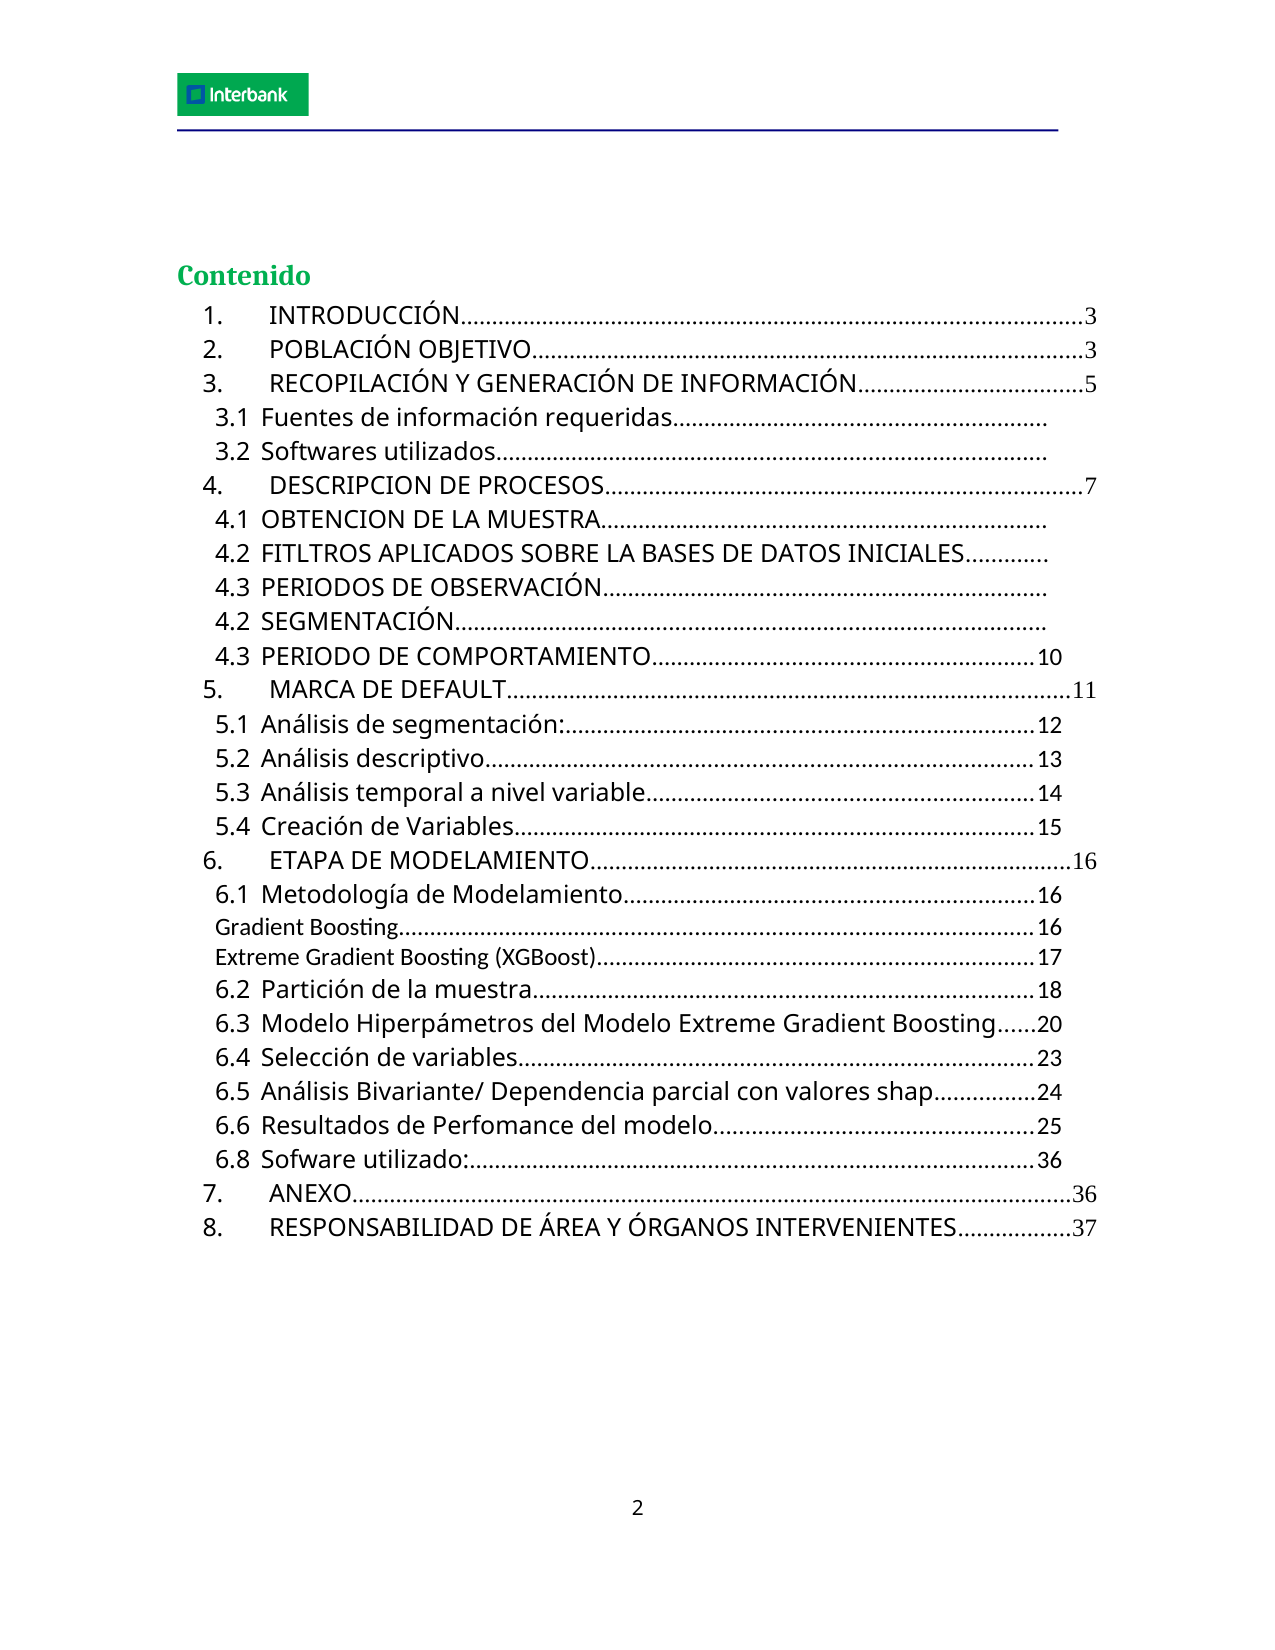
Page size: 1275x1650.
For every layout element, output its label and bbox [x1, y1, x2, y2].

picture [177, 73, 309, 116]
